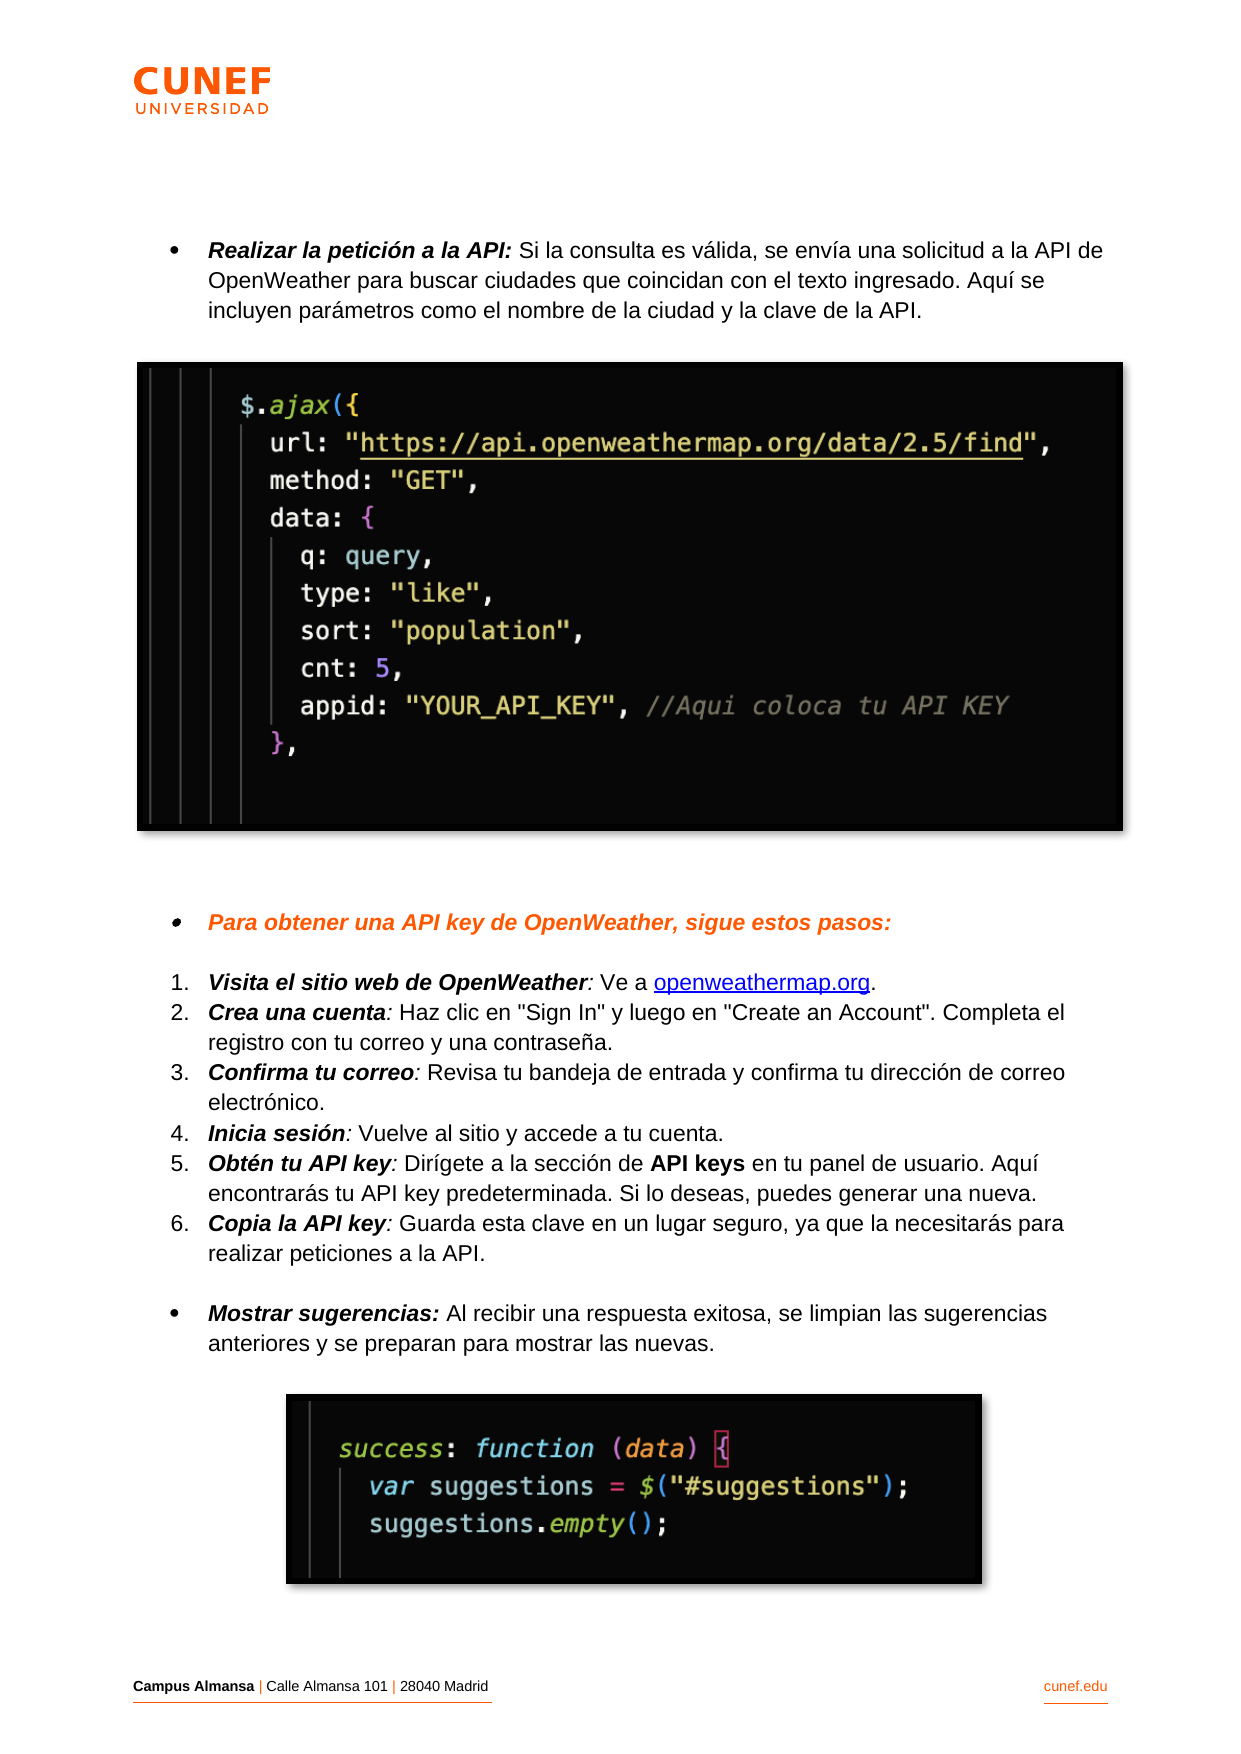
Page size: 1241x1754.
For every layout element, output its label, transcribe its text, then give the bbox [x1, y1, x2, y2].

list Para obtener una API key de OpenWeather, sigue estos pasos: [170, 909, 1107, 935]
picture [292, 1401, 975, 1578]
list Copia la API key: Guarda esta clave en un lugar seguro, ya que la necesitarás para realizar peticiones a la API. [170, 1210, 1107, 1267]
list Obtén tu API key: Dirígete a la sección de API keys en tu panel de usuario. Aquí encontrarás tu API key predeterminada. Si lo deseas, puedes generar una nueva. [170, 1150, 1107, 1206]
picture [109, 62, 294, 141]
list Confirma tu correo: Revisa tu bandeja de entrada y confirma tu dirección de correo electrónico. [170, 1059, 1107, 1116]
picture [143, 368, 1116, 824]
list Realizar la petición a la API: Si la consulta es válida, se envía una solicitud a la API de OpenWeather para buscar ciudades que coincidan con el texto ingresado. Aquí se incluyen parámetros como el nombre de la ciudad y la clave de la API. [170, 237, 1107, 324]
list Mostrar sugerencias: Al recibir una respuesta exitosa, se limpian las sugerencias anteriores y se preparan para mostrar las nuevas. [170, 1300, 1107, 1356]
list Inicia sesión: Vuelve al sitio y accede a tu cuenta. [170, 1119, 1107, 1146]
list Visita el sitio web de OpenWeather: Ve a openweathermap.org. [170, 968, 1107, 995]
list Crea una cuenta: Haz clic en "Sign In" y luego en "Create an Account". Completa el registro con tu correo y una contraseña. [170, 999, 1107, 1055]
